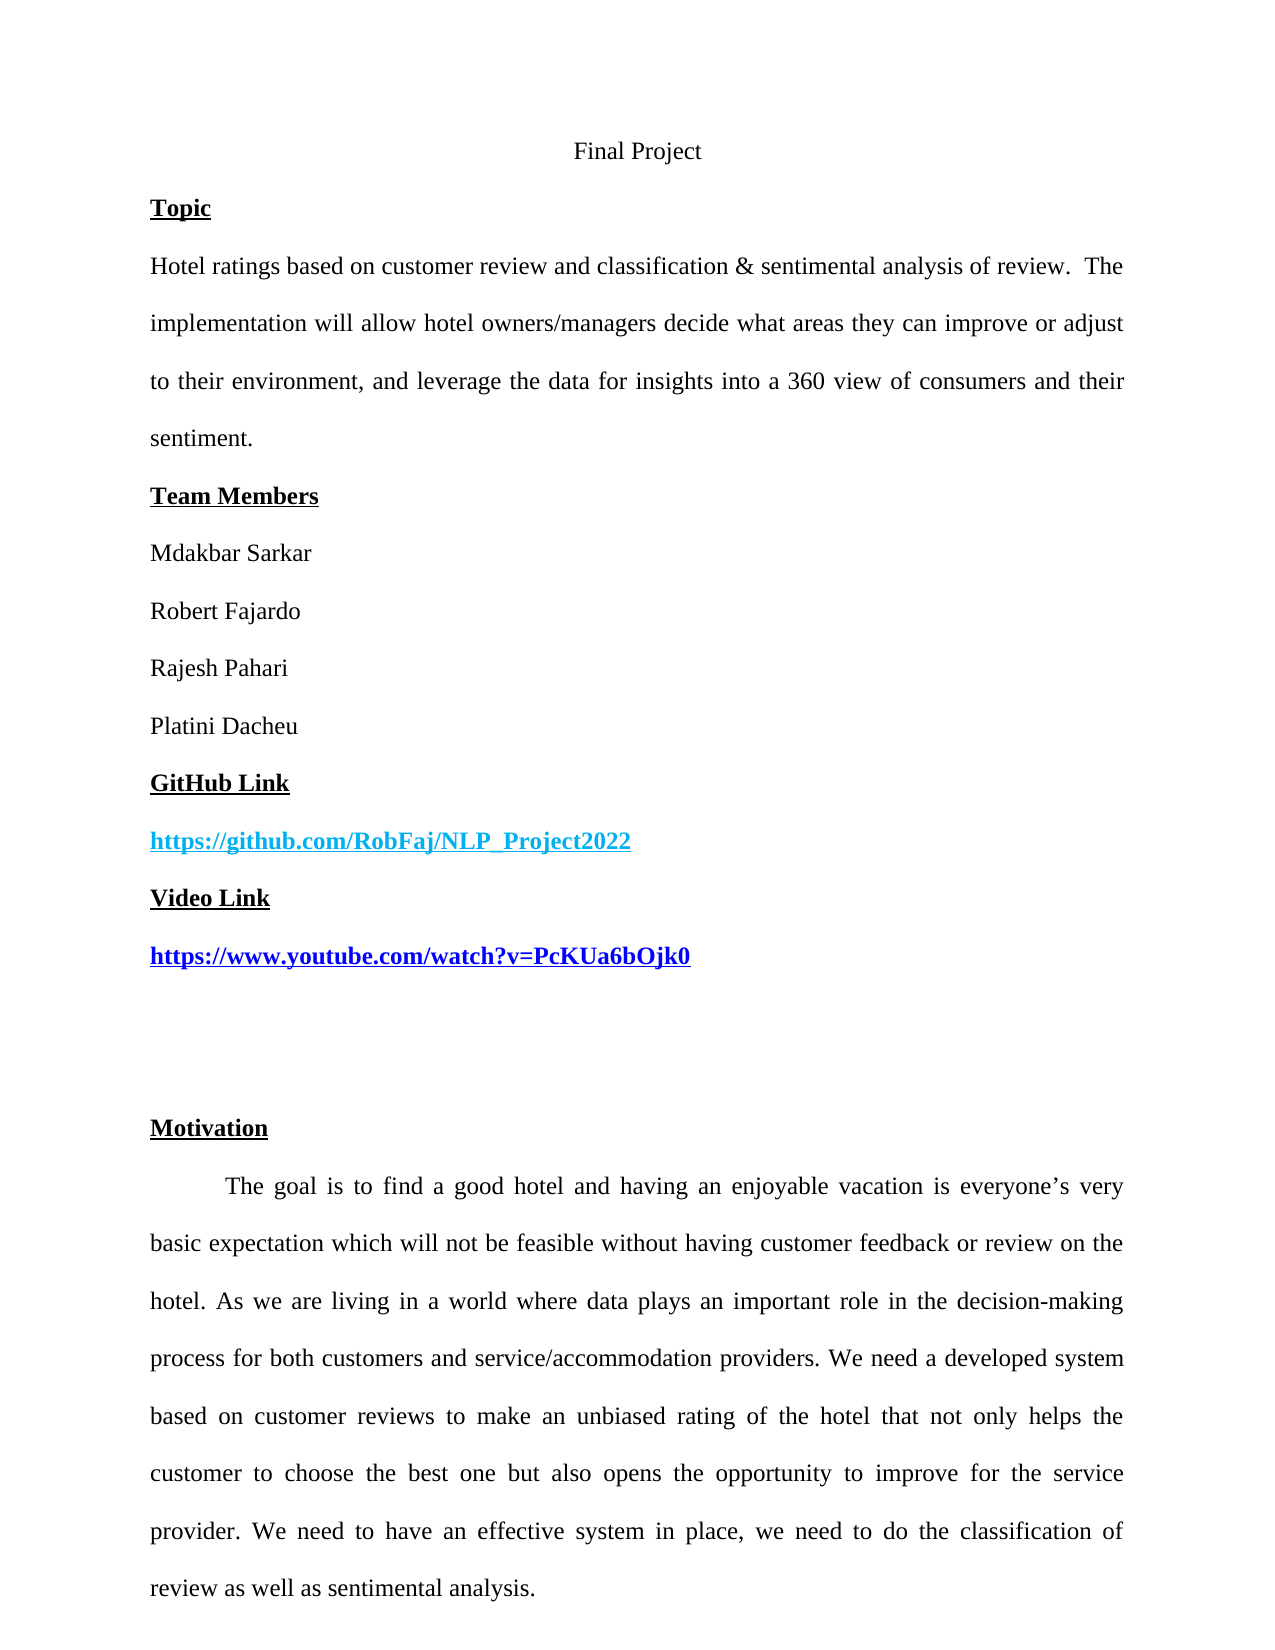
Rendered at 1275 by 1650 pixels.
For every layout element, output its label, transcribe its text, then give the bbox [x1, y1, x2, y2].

text Final Project [150, 136, 1125, 165]
text Hotel ratings based on customer review and classification & sentimental analysis of review. The implementation will allow hotel owners/managers decide what areas they can improve or adjust to their environment, and leverage the data for insights into a 360 view of consumers and their sentiment. [150, 251, 1125, 452]
text Team Members [150, 481, 1125, 510]
text https://github.com/RobFaj/NLP_Project2022 [150, 826, 1125, 855]
text Video Link [150, 883, 1125, 912]
text Motivation [150, 1113, 1125, 1142]
text The goal is to find a good hotel and having an enjoyable vacation is everyone’s very basic expectation which will not be feasible without having customer feedback or review on the hotel. As we are living in a world where data plays an important role in the decision-making process for both customers and service/accommodation providers. We need a developed system based on customer reviews to make an unbiased rating of the hotel that not only helps the customer to choose the best one but also opens the opportunity to improve for the service provider. We need to have an effective system in place, we need to do the classification of review as well as sentimental analysis. [150, 1171, 1125, 1602]
text Platini Dacheu [150, 711, 1125, 740]
text Mdakbar Sarkar [150, 538, 1125, 567]
text Robert Fajardo [150, 596, 1125, 625]
text https://www.youtube.com/watch?v=PcKUa6bOjk0 [150, 941, 1125, 970]
text Rajesh Pahari [150, 653, 1125, 682]
text Topic [150, 193, 1125, 222]
text GitHub Link [150, 768, 1125, 797]
